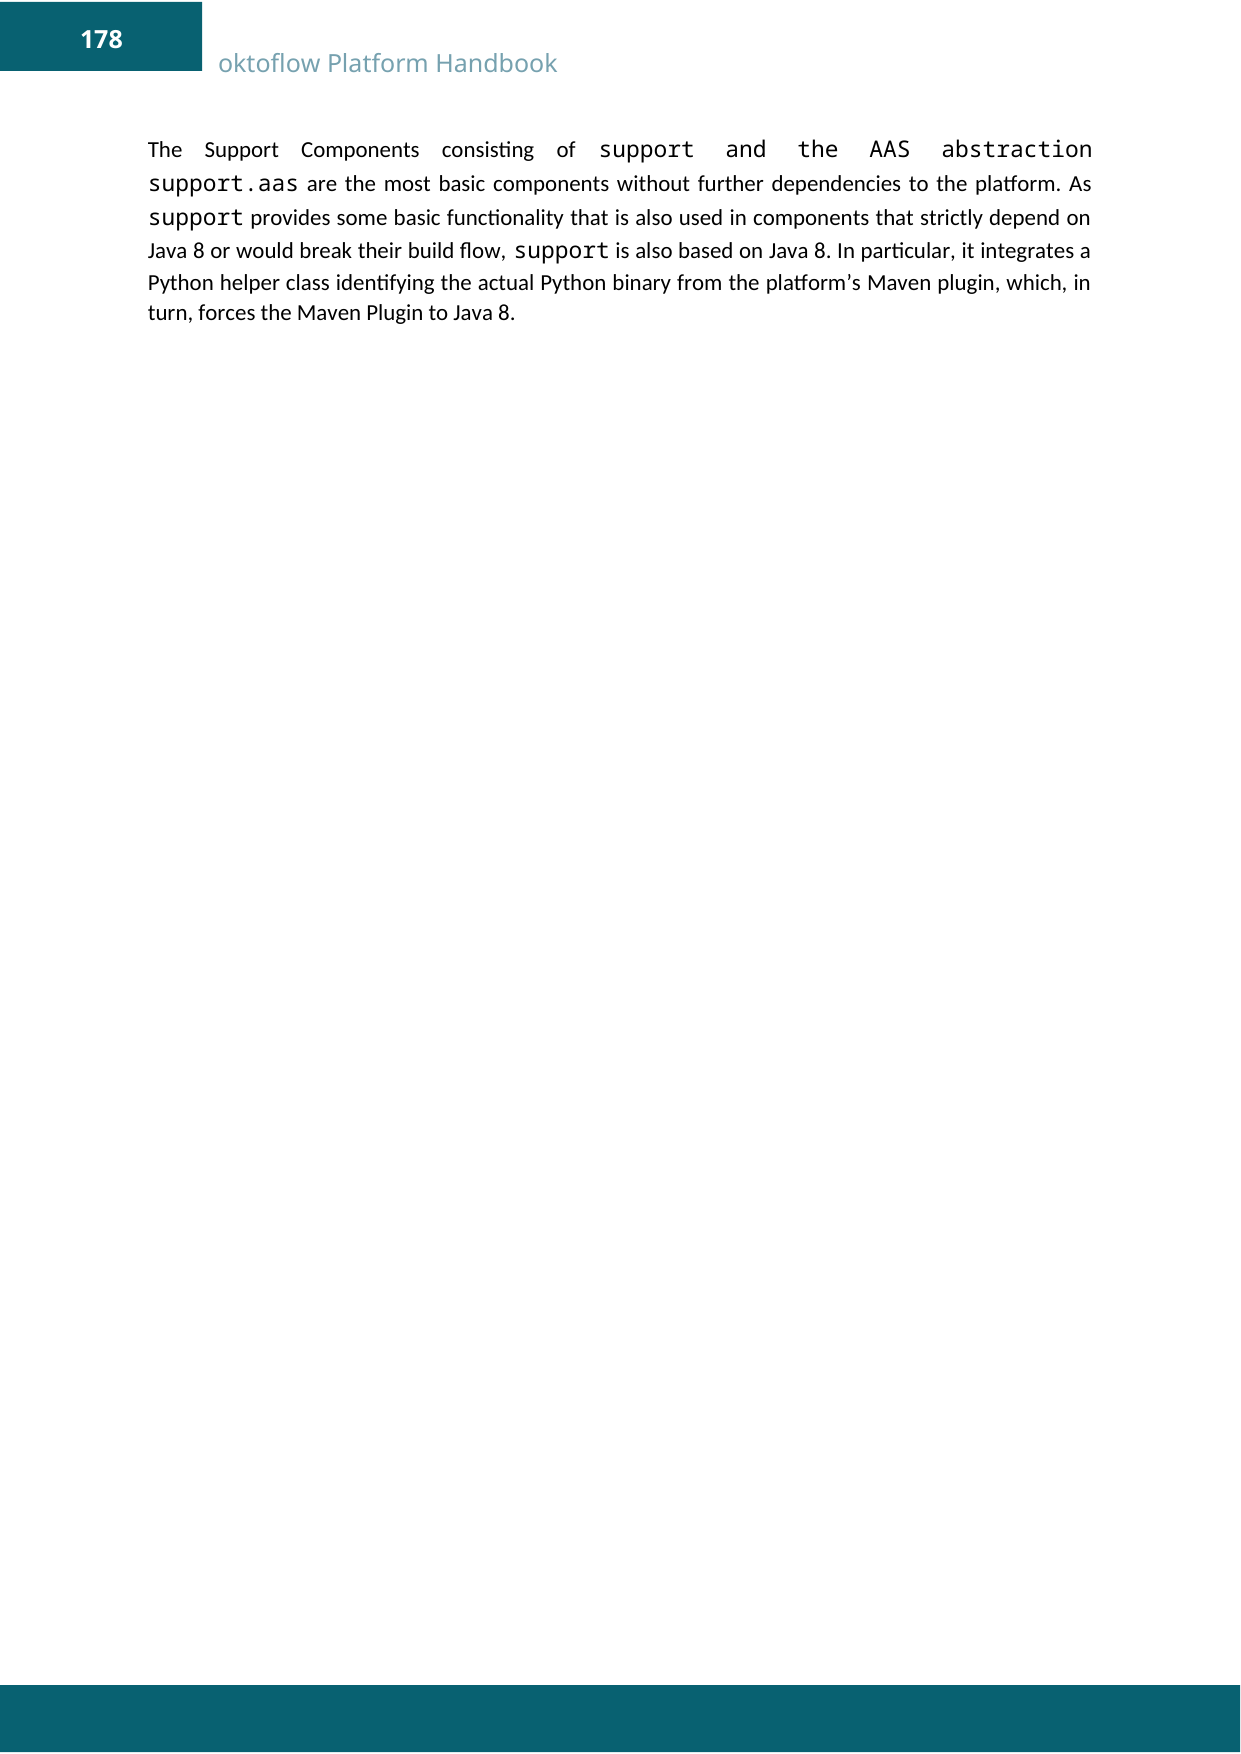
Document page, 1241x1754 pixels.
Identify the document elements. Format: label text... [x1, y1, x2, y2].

text The Support Components consisting of support and the AAS abstraction support.aas are the most basic components without further dependencies to the platform. As support provides some basic functionality that is also used in components that strictly depend on Java 8 or would break their build flow, support is also based on Java 8. In particular, it integrates a Python helper class identifying the actual Python binary from the platform’s Maven plugin, which, in turn, forces the Maven Plugin to Java 8. [148, 133, 1093, 326]
